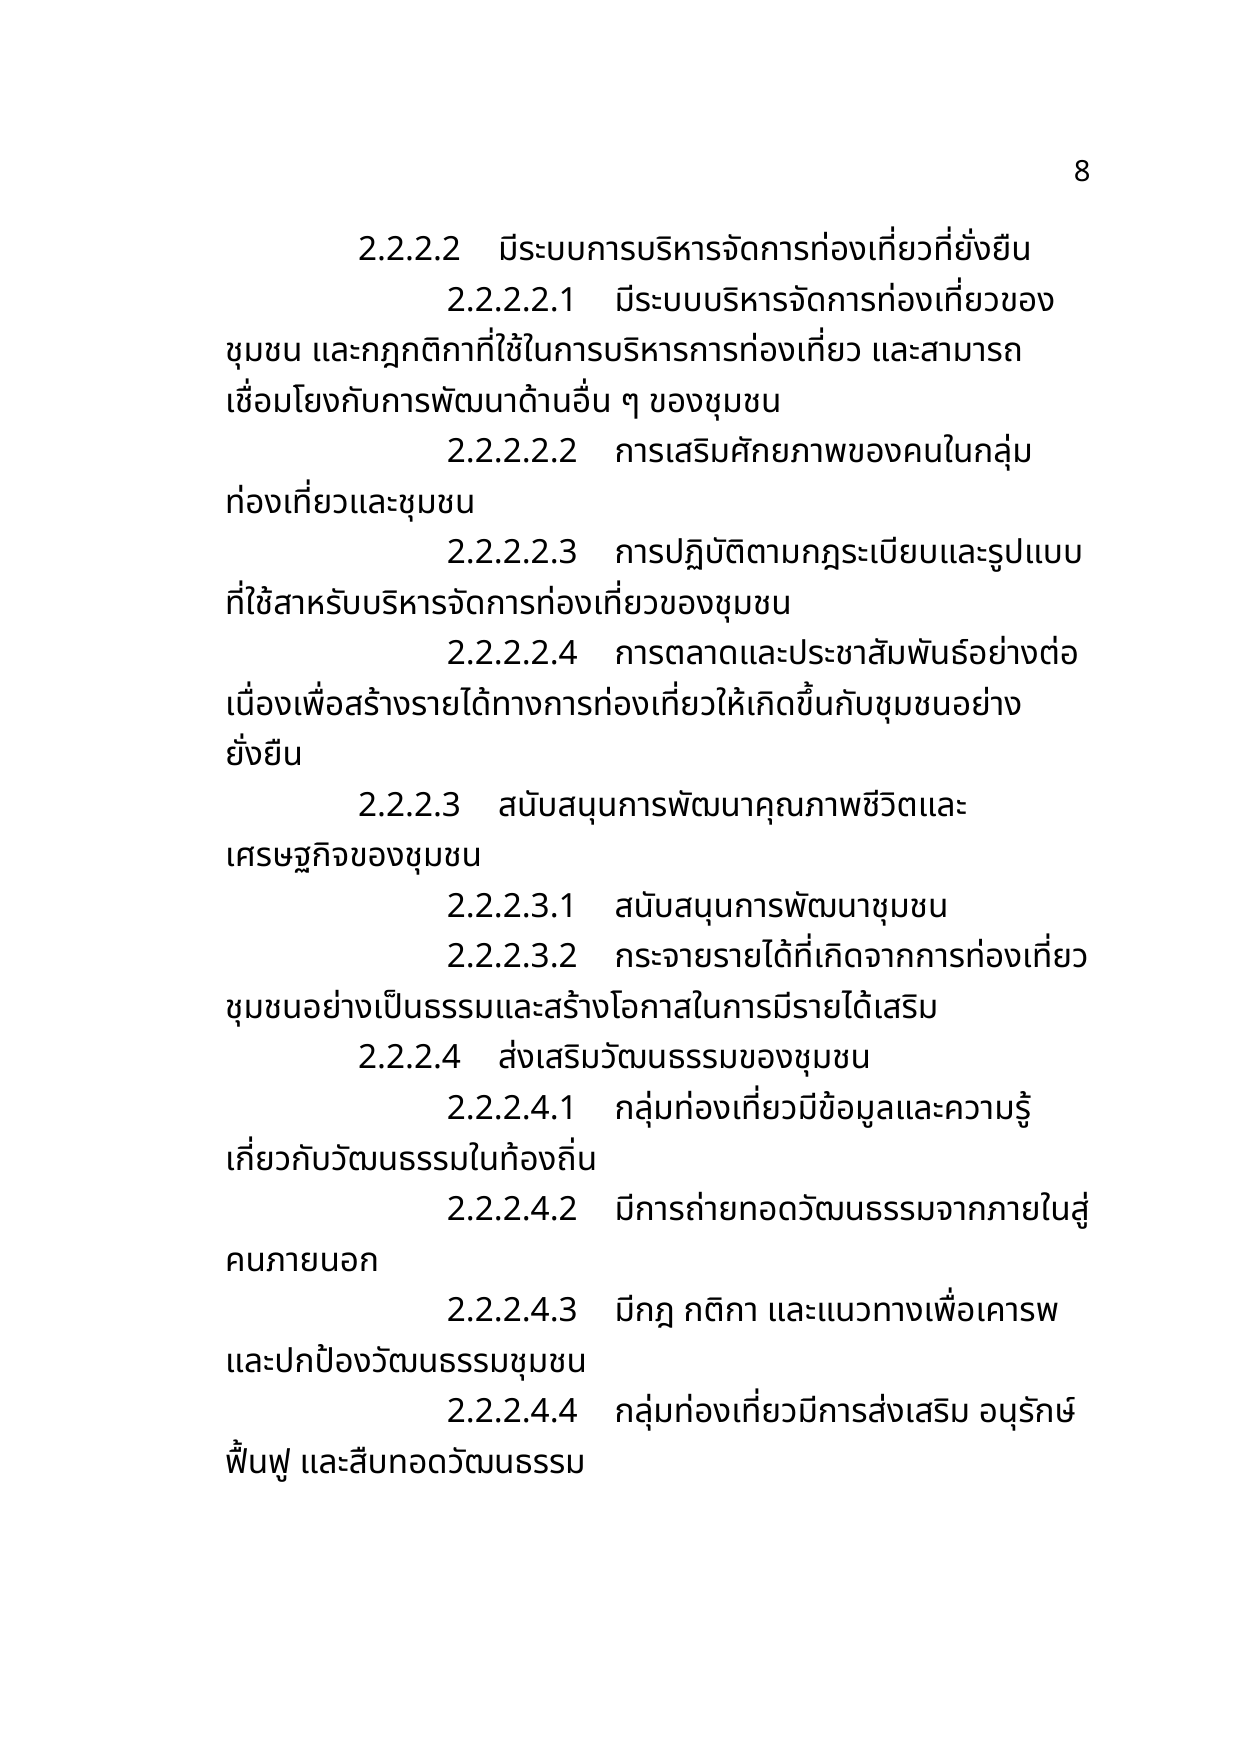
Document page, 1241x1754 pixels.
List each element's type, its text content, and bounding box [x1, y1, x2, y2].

text 2.2.2.4.3**มีกฎ กติกา และแนวทางเพื่อเคารพและปกป้องวัฒนธรรมชุมชน [225, 1286, 1090, 1387]
text 2.2.2.2**มีระบบการบริหารจัดการท่องเที่ยวที่ยั่งยืน [225, 225, 1090, 276]
text 2.2.2.4.1**กลุ่มท่องเที่ยวมีข้อมูลและความรู้เกี่ยวกับวัฒนธรรมในท้องถิ่น [225, 1084, 1090, 1185]
text 2.2.2.3.1**สนับสนุนการพัฒนาชุมชน [225, 882, 1090, 932]
text 2.2.2.4**ส่งเสริมวัฒนธรรมของชุมชน [225, 1033, 1090, 1084]
text 2.2.2.2.4**การตลาดและประชาสัมพันธ์อย่างต่อเนื่องเพื่อสร้างรายได้ทางการท่องเที่ยวให้เกิดขึ้นกับชุมชนอย่างยั่งยืน [225, 629, 1090, 781]
text 2.2.2.4.2**มีการถ่ายทอดวัฒนธรรมจากภายในสู่คนภายนอก [225, 1185, 1090, 1286]
text 2.2.2.2.3**การปฏิบัติตามกฎระเบียบและรูปแบบที่ใช้สาหรับบริหารจัดการท่องเที่ยวของชุมชน [225, 528, 1090, 629]
text 2.2.2.3**สนับสนุนการพัฒนาคุณภาพชีวิตและเศรษฐกิจของชุมชน [225, 781, 1090, 882]
text 2.2.2.3.2**กระจายรายได้ที่เกิดจากการท่องเที่ยวชุมชนอย่างเป็นธรรมและสร้างโอกาสในการมีรายได้เสริม [225, 932, 1090, 1033]
text 2.2.2.4.4**กลุ่มท่องเที่ยวมีการส่งเสริม อนุรักษ์ ฟื้นฟู และสืบทอดวัฒนธรรม [225, 1387, 1090, 1488]
text 2.2.2.2.1**มีระบบบริหารจัดการท่องเที่ยวของชุมชน และกฎกติกาที่ใช้ในการบริหารการท่องเที่ยว และสามารถเชื่อมโยงกับการพัฒนาด้านอื่น ๆ ของชุมชน [225, 276, 1090, 427]
text 2.2.2.2.2**การเสริมศักยภาพของคนในกลุ่มท่องเที่ยวและชุมชน [225, 427, 1090, 528]
